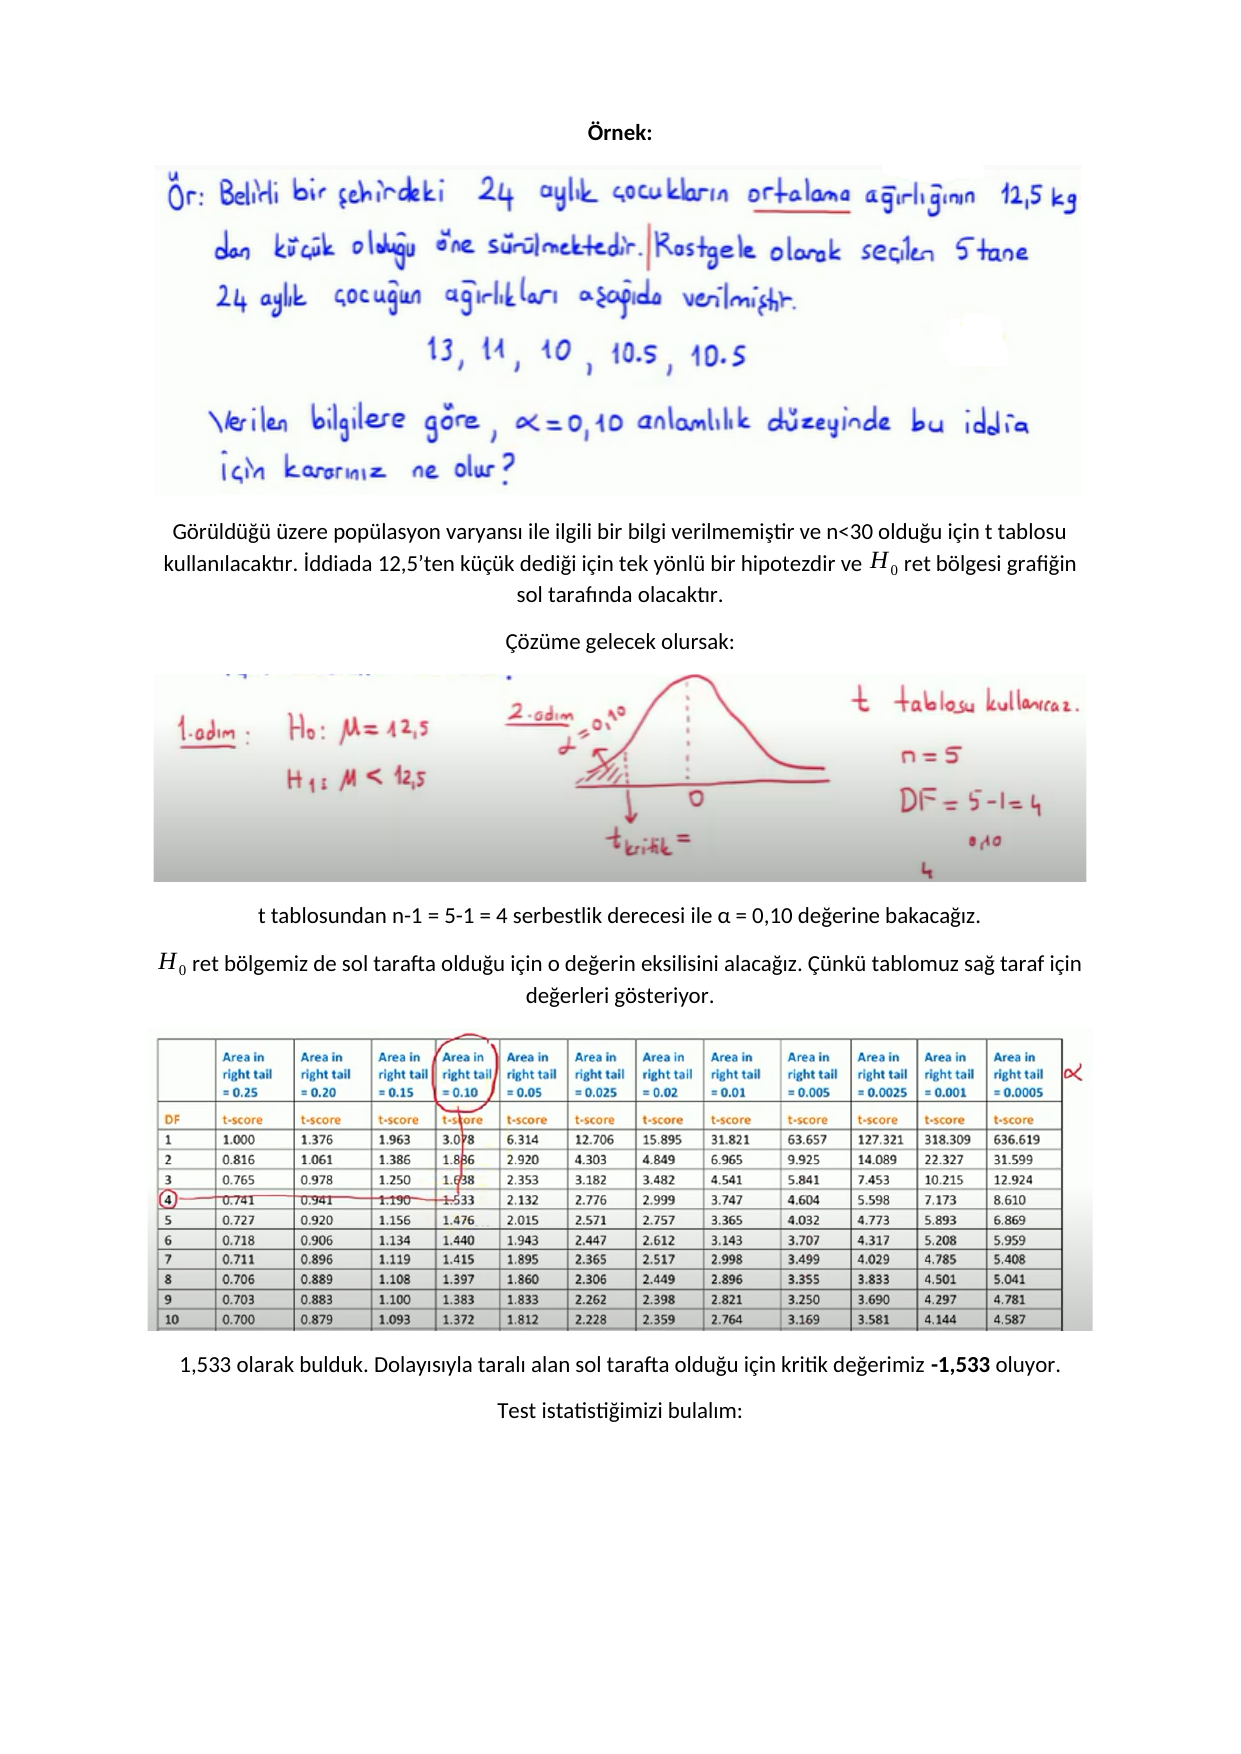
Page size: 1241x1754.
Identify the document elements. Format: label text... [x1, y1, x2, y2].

text Örnek: [148, 118, 1093, 146]
text ret bölgemiz de sol tarafta olduğu için o değerin eksilisini alacağız. Çünkü tablomuz sağ taraf için değerleri gösteriyor. [148, 948, 1093, 1009]
picture [153, 674, 1087, 882]
text Çözüme gelecek olursak: [148, 627, 1093, 655]
picture [154, 165, 1086, 498]
text 1,533 olarak bulduk. Dolayısıyla taralı alan sol tarafta olduğu için kritik değerimiz -1,533 oluyor. [148, 1350, 1093, 1378]
text Test istatistiğimizi bulalım: [148, 1397, 1093, 1424]
text t tablosundan n-1 = 5-1 = 4 serbestlik derecesi ile α = 0,10 değerine bakacağız. [148, 901, 1093, 929]
picture [147, 1028, 1093, 1331]
text Görüldüğü üzere popülasyon varyansı ile ilgili bir bilgi verilmemiştir ve n<30 olduğu için t tablosu kullanılacaktır. İddiada 12,5’ten küçük dediği için tek yönlü bir hipotezdir ve ret bölgesi grafiğin sol tarafında olacaktır. [148, 517, 1093, 608]
